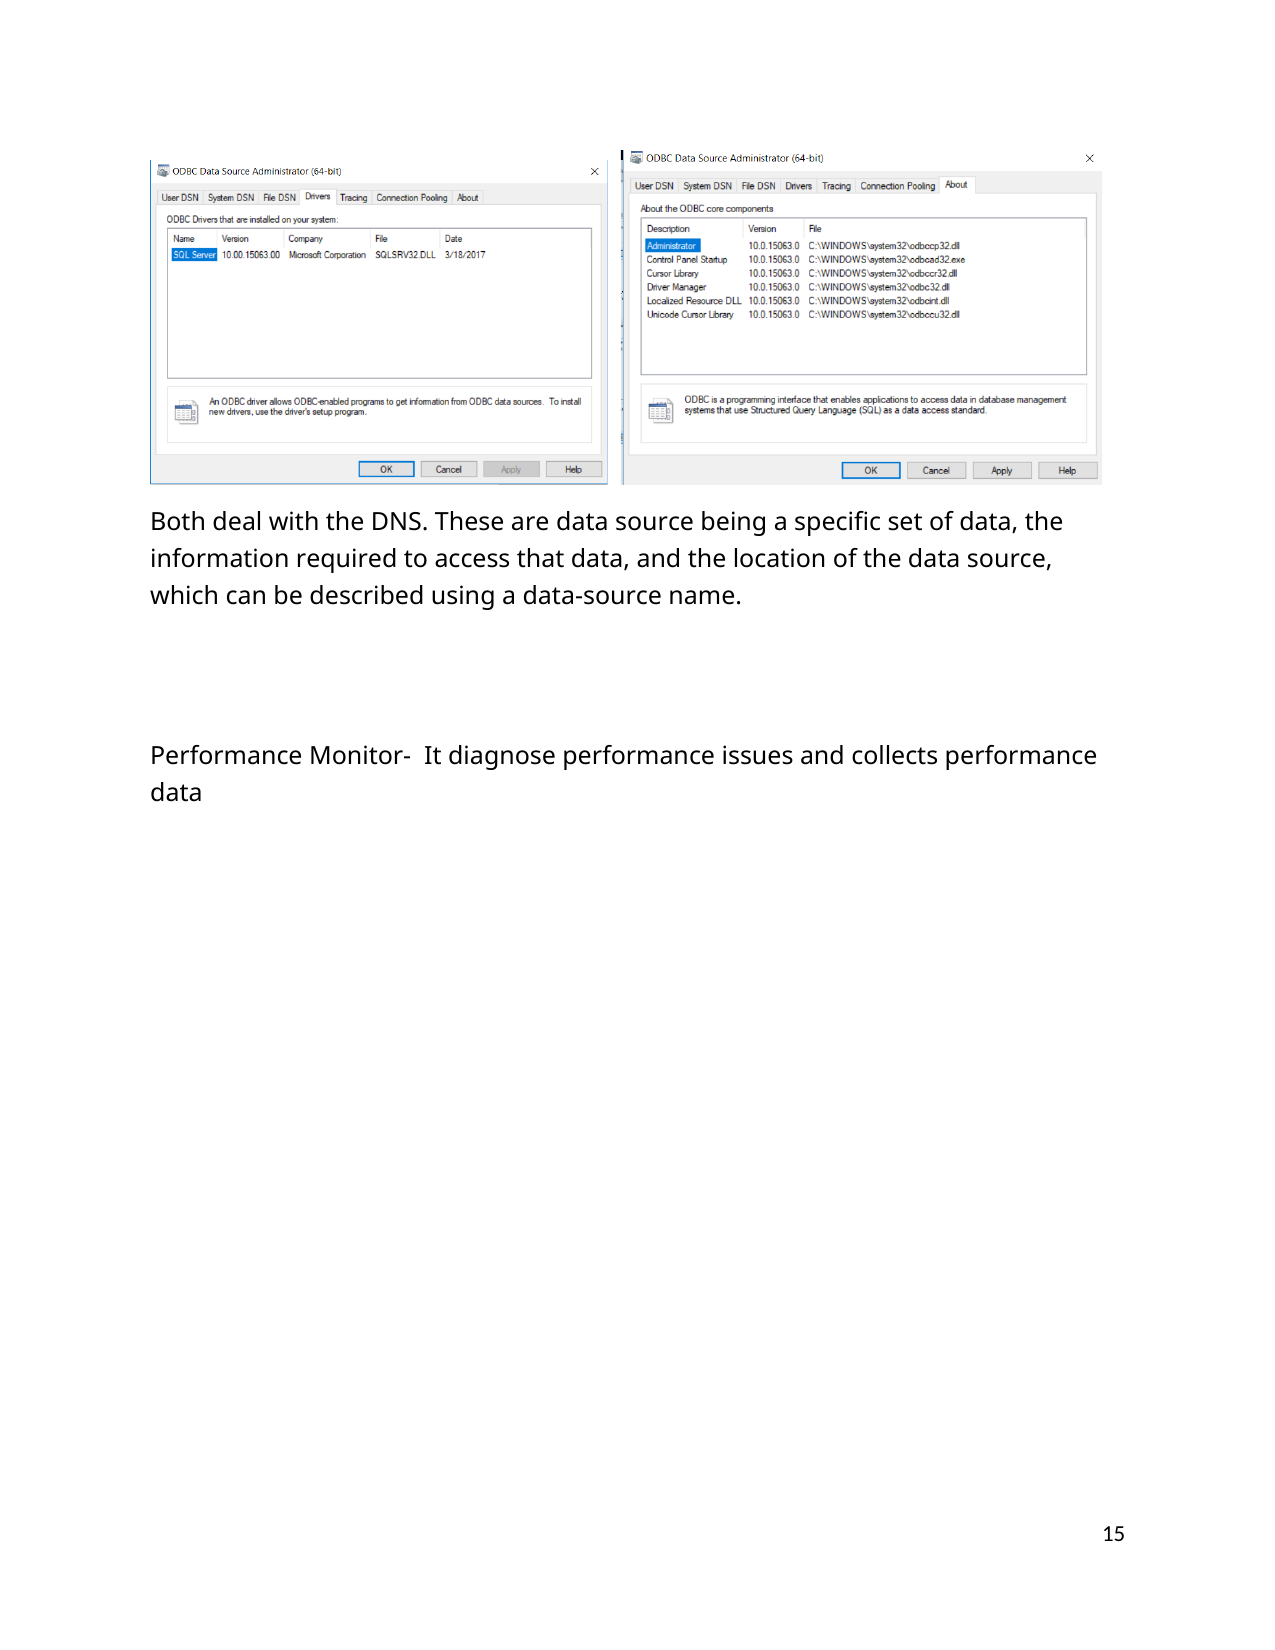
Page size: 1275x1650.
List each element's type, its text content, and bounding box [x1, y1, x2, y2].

picture [620, 150, 1103, 485]
text Both deal with the DNS. These are data source being a specific set of data, the information required to access that data, and the location of the data source, which can be described using a data-source name. [150, 504, 1125, 612]
picture [150, 160, 608, 485]
text Performance Monitor- It diagnose performance issues and collects performance data [150, 738, 1125, 809]
